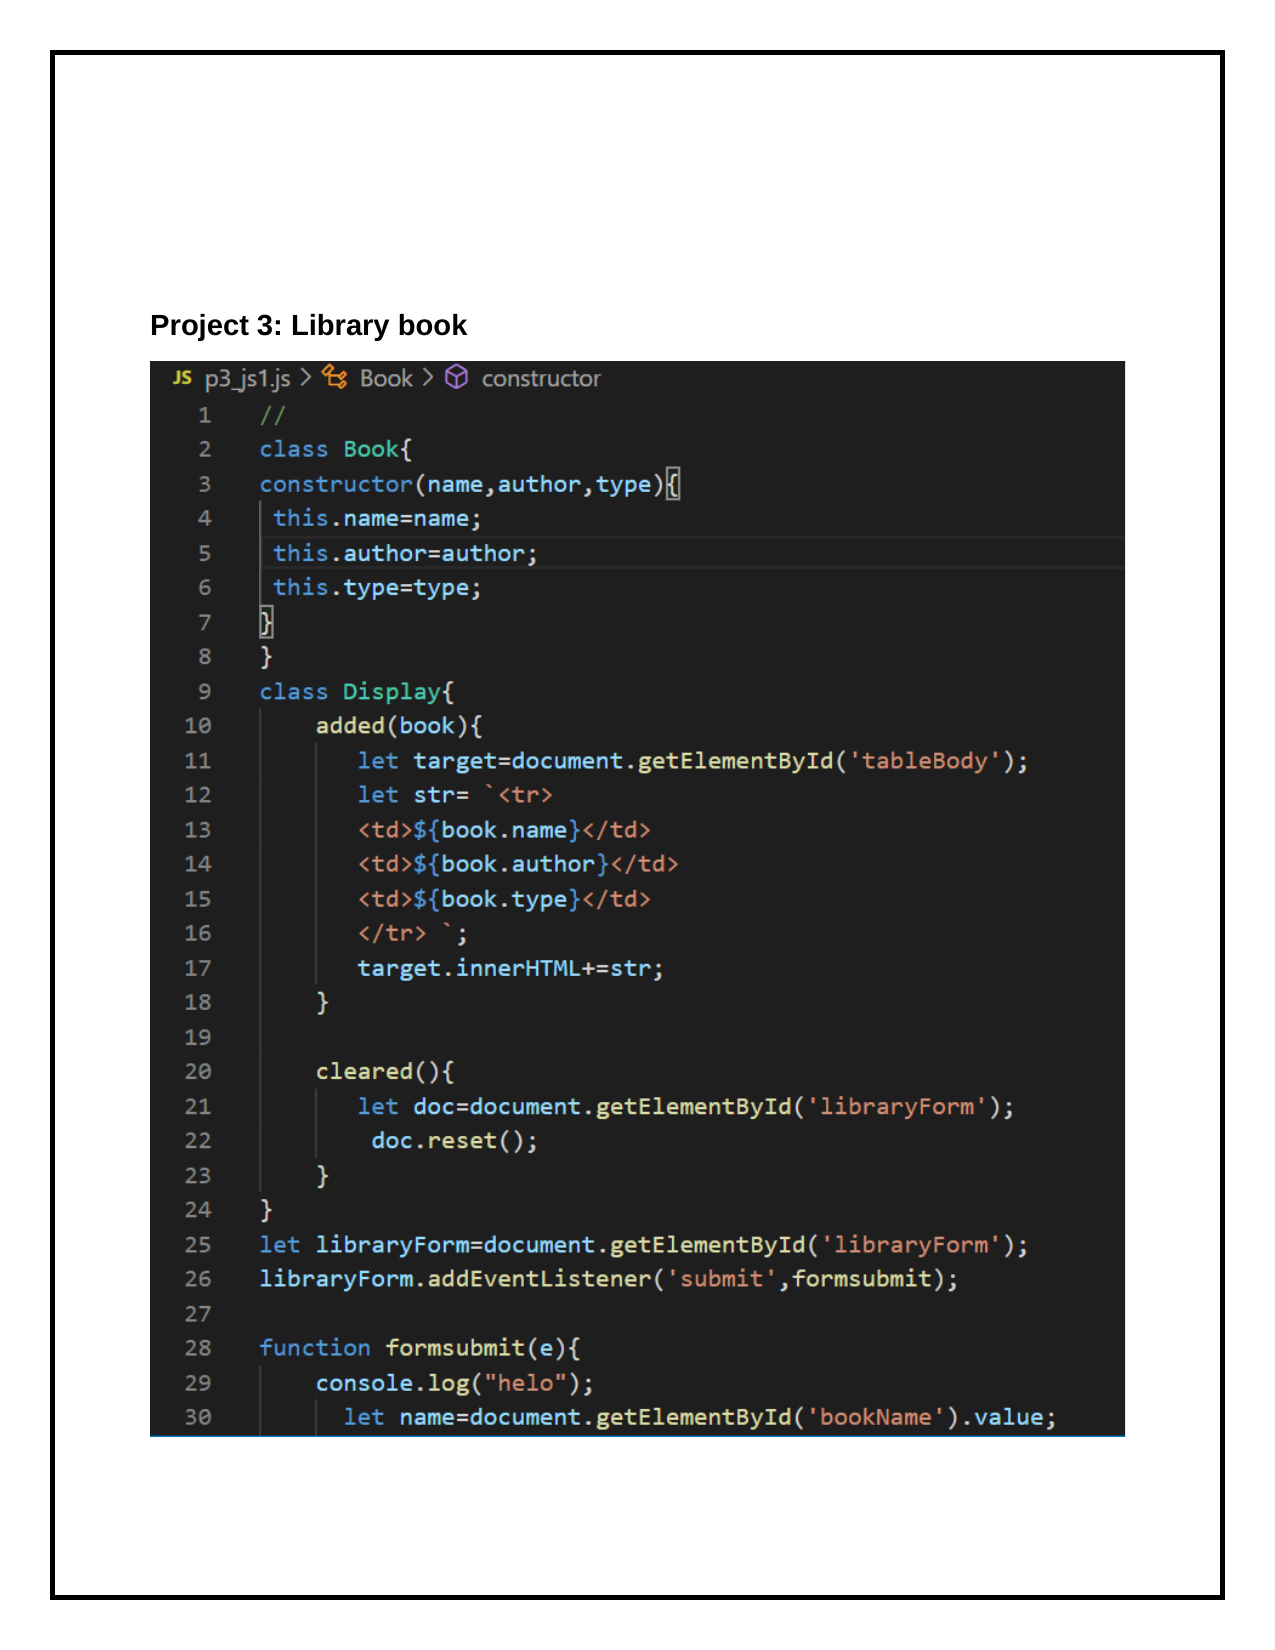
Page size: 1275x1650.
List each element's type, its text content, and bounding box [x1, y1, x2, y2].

text Project 3: Library book [150, 308, 1125, 342]
picture [150, 361, 1125, 1437]
